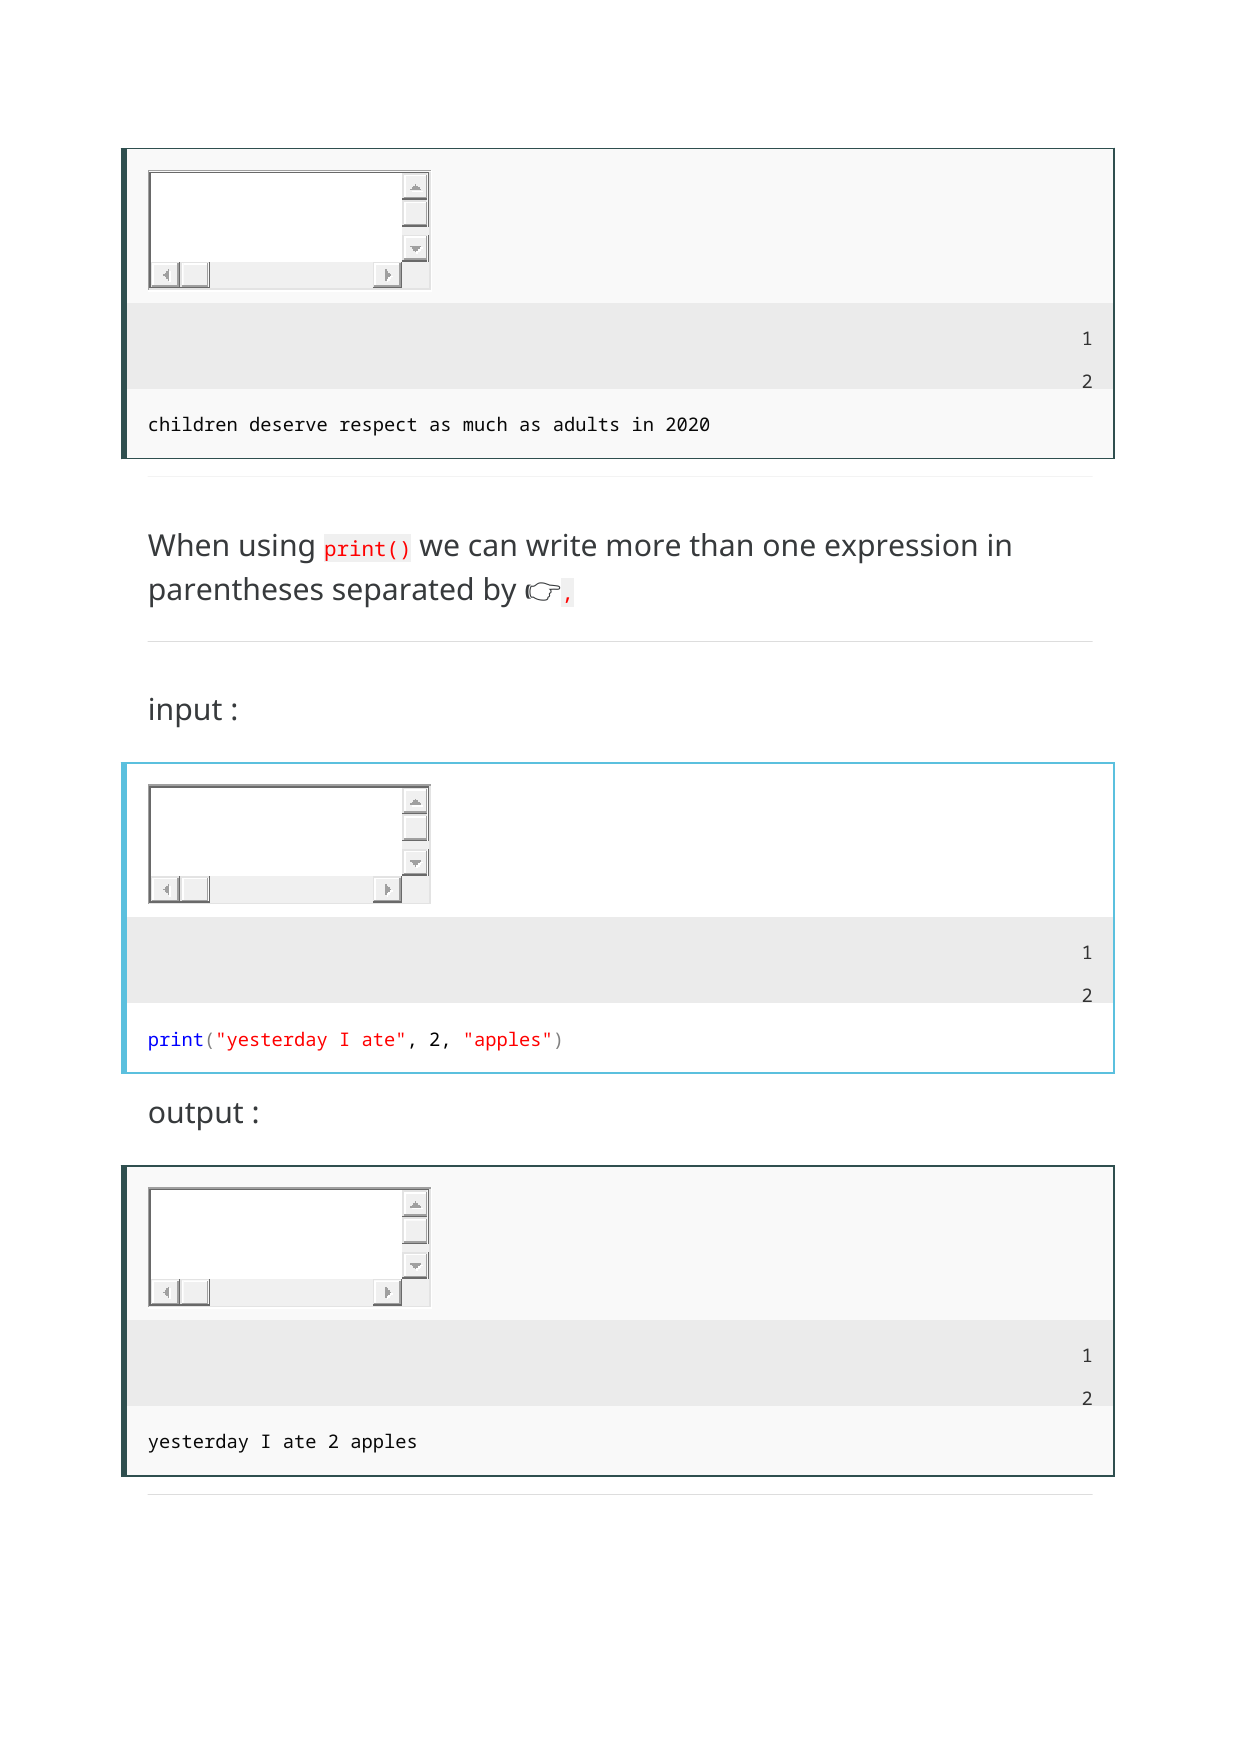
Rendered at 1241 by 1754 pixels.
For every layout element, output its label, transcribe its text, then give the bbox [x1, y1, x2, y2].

text 2 [127, 346, 1113, 389]
text 1 [127, 1320, 1113, 1363]
text 1 [127, 917, 1113, 960]
text 2 [127, 1363, 1113, 1406]
text 1 [127, 303, 1113, 346]
text output : [148, 1091, 1093, 1132]
text children deserve respect as much as adults in 2020 [127, 389, 1113, 458]
text 2 [127, 960, 1113, 1003]
text yesterday I ate 2 apples [127, 1406, 1113, 1475]
text When using print() we can write more than one expression in parentheses separated by 👉🏻, [148, 524, 1093, 609]
text input : [148, 688, 1093, 730]
text print("yesterday I ate", 2, "apples") [127, 1003, 1113, 1072]
